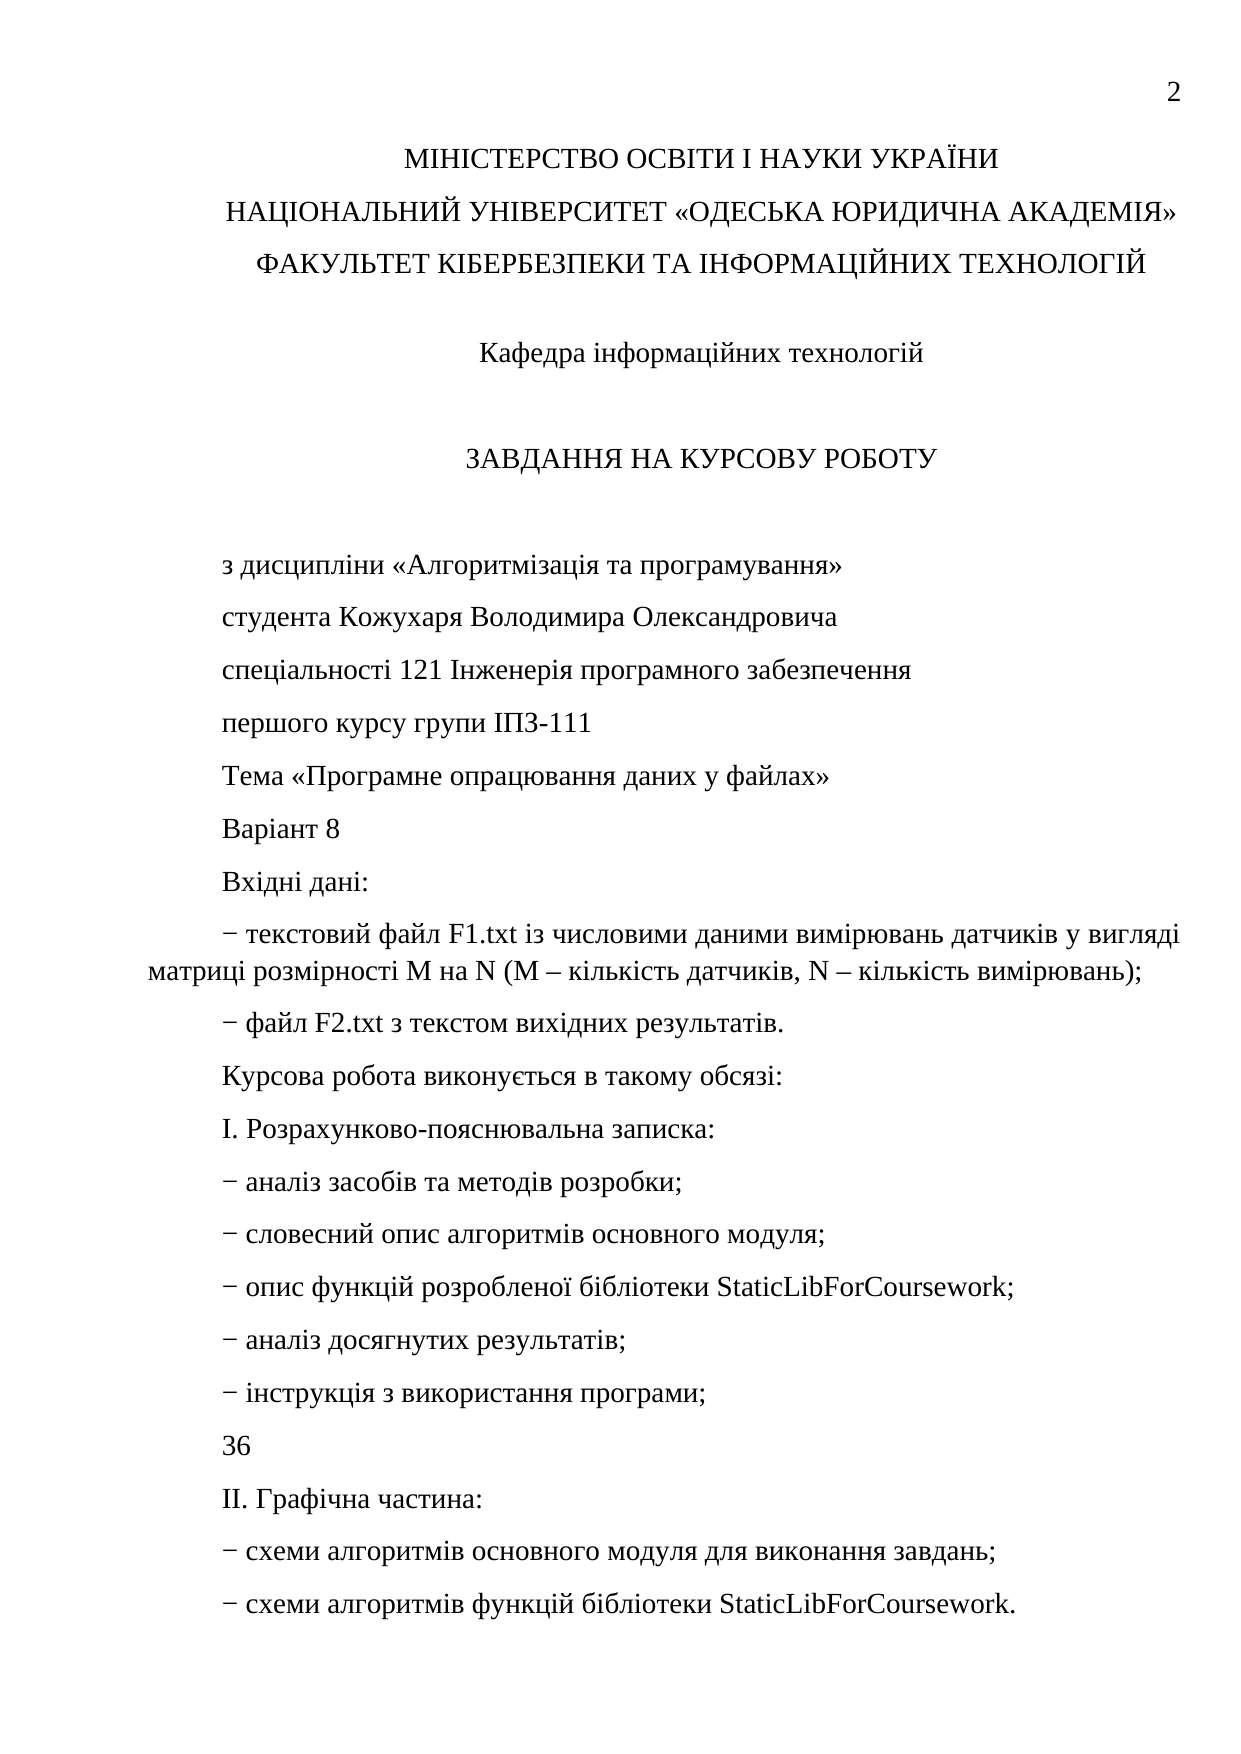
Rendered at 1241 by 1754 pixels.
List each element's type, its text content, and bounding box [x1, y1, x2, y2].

text ФАКУЛЬТЕТ КІБЕРБЕЗПЕКИ ТА ІНФОРМАЦІЙНИХ ТЕХНОЛОГІЙ [148, 247, 1181, 280]
text спеціальності 121 Інженерія програмного забезпечення [148, 652, 1181, 686]
text − схеми алгоритмів основного модуля для виконання завдань; [148, 1533, 1181, 1567]
text Варіант 8 [148, 811, 1181, 844]
text Тема «Програмне опрацювання даних у файлах» [148, 758, 1181, 792]
text Курсова робота виконується в такому обсязі: [148, 1058, 1181, 1092]
text Кафедра інформаційних технологій [148, 336, 1181, 369]
text Вхідні дані: [148, 864, 1181, 897]
text першого курсу групи ІПЗ-111 [148, 705, 1181, 739]
text − схеми алгоритмів функцій бібліотеки StaticLibForCoursework. [148, 1586, 1181, 1620]
text студента Кожухаря Володимира Олександровича [148, 599, 1181, 633]
text − інструкція з використання програми; [148, 1375, 1181, 1409]
text − словесний опис алгоритмів основного модуля; [148, 1217, 1181, 1250]
text − текстовий файл F1.txt із числовими даними вимірювань датчиків у вигляді матриці розмірності M на N (M – кількість датчиків, N – кількість вимірювань); [148, 916, 1181, 986]
text 36 [148, 1428, 1181, 1461]
text I. Розрахунково-пояснювальна записка: [148, 1111, 1181, 1144]
text з дисципліни «Алгоритмізація та програмування» [148, 547, 1181, 580]
text II. Графічна частина: [148, 1481, 1181, 1514]
text − опис функцій розробленої бібліотеки StaticLibForCoursework; [148, 1269, 1181, 1303]
text − аналіз засобів та методів розробки; [148, 1164, 1181, 1197]
text − аналіз досягнутих результатів; [148, 1322, 1181, 1356]
text ЗАВДАННЯ НА КУРСОВУ РОБОТУ [148, 441, 1181, 475]
text МІНІСТЕРСТВО ОСВІТИ І НАУКИ УКРАЇНИ [148, 141, 1181, 174]
text НАЦІОНАЛЬНИЙ УНІВЕРСИТЕТ «ОДЕСЬКА ЮРИДИЧНА АКАДЕМІЯ» [148, 194, 1181, 227]
text − файл F2.txt з текстом вихідних результатів. [148, 1005, 1181, 1039]
